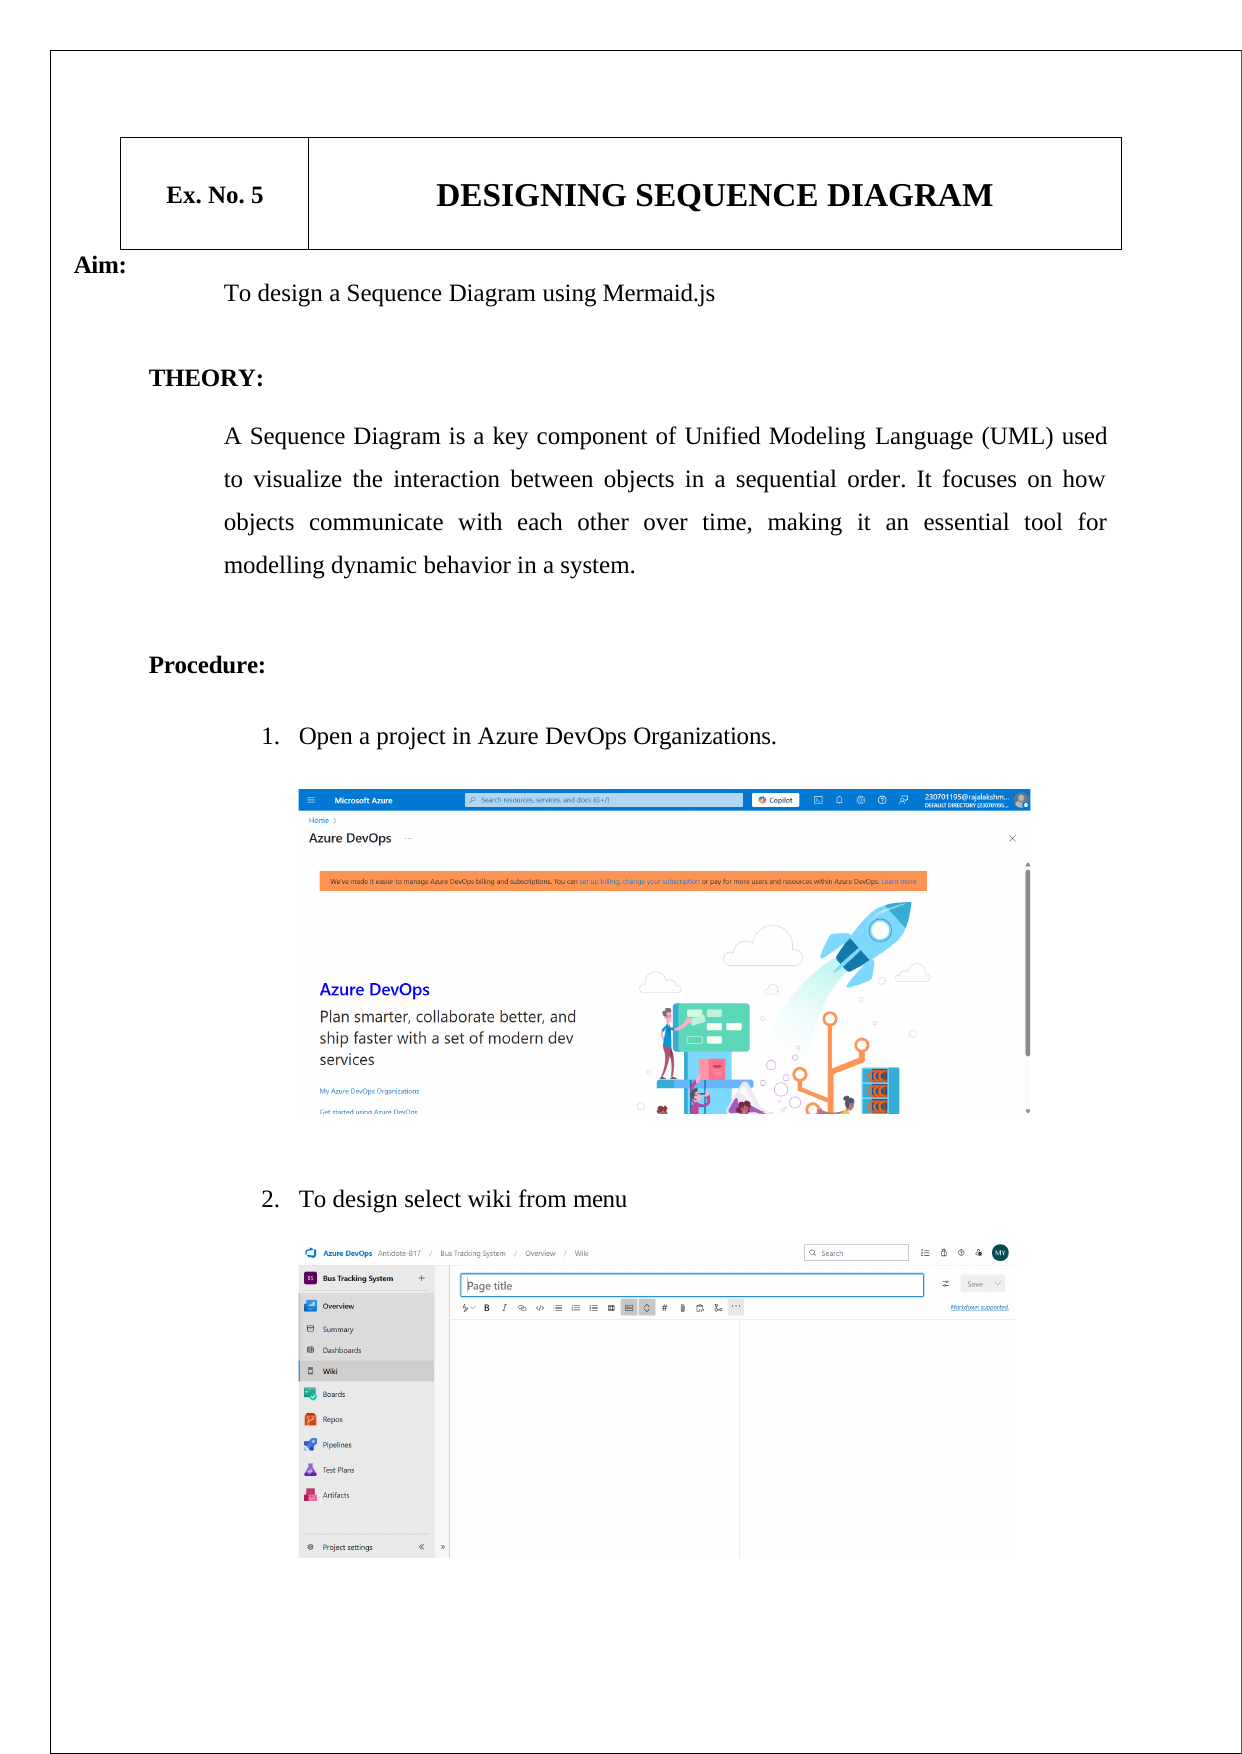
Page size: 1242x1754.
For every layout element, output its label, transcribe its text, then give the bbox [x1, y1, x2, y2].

table_header Ex. No. 5 [121, 138, 308, 248]
list To design select wiki from menu [261, 1184, 1241, 1213]
subtitle Procedure: [148, 650, 1241, 707]
subtitle THEORY: [148, 363, 1241, 392]
text To design a Sequence Diagram using Mermaid.js [223, 278, 1241, 307]
table_header DESIGNING SEQUENCE DIAGRAM [309, 138, 1121, 248]
picture [298, 789, 1031, 1114]
picture [298, 1242, 1016, 1558]
subtitle Aim: [74, 172, 258, 278]
list Open a project in Azure DevOps Organizations. [261, 721, 1241, 776]
text A Sequence Diagram is a key component of Unified Modeling Language (UML) used to visualize the interaction between objects in a sequential order. It focuses on how objects communicate with each other over time, making it an essential tool for modelling dynamic behavior in a system. [223, 421, 1107, 579]
